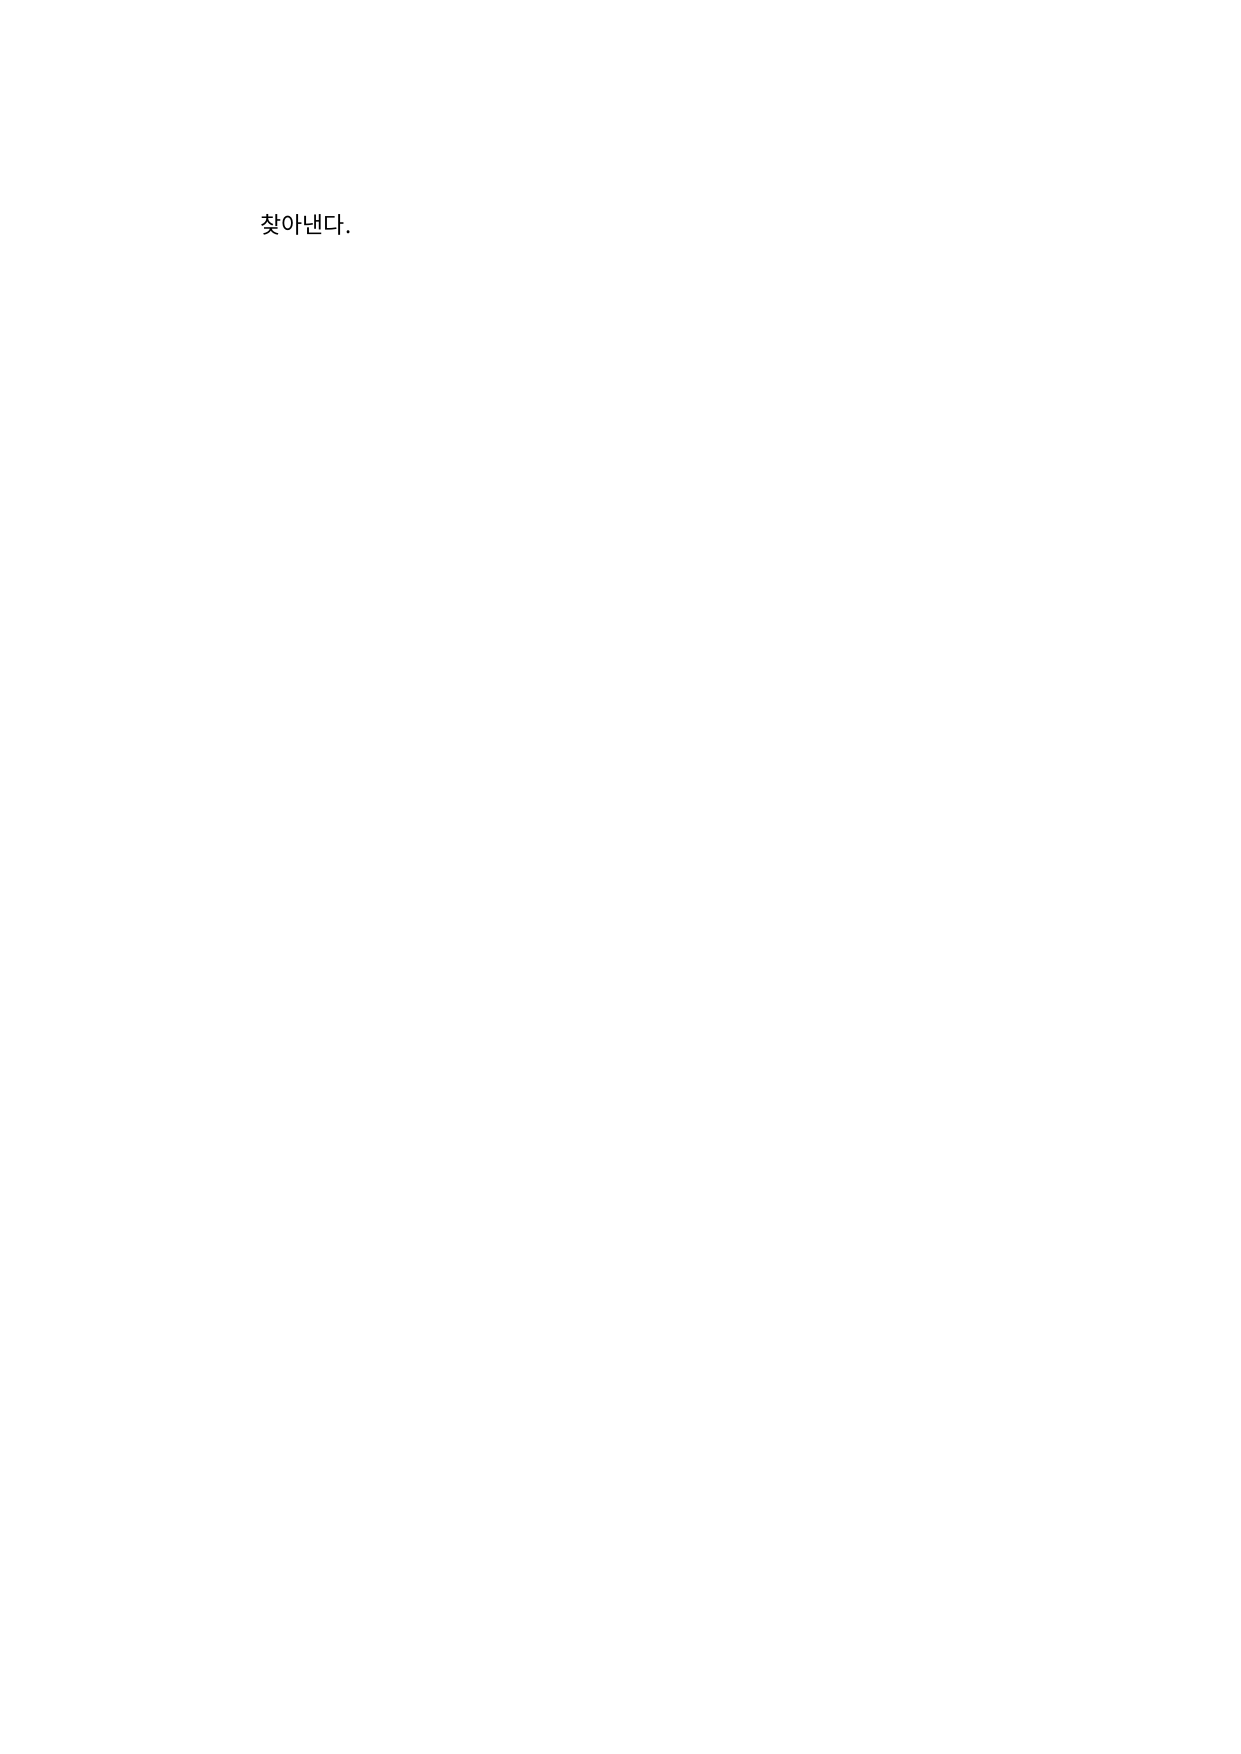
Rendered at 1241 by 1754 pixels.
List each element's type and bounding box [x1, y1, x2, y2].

list [260, 207, 1063, 240]
